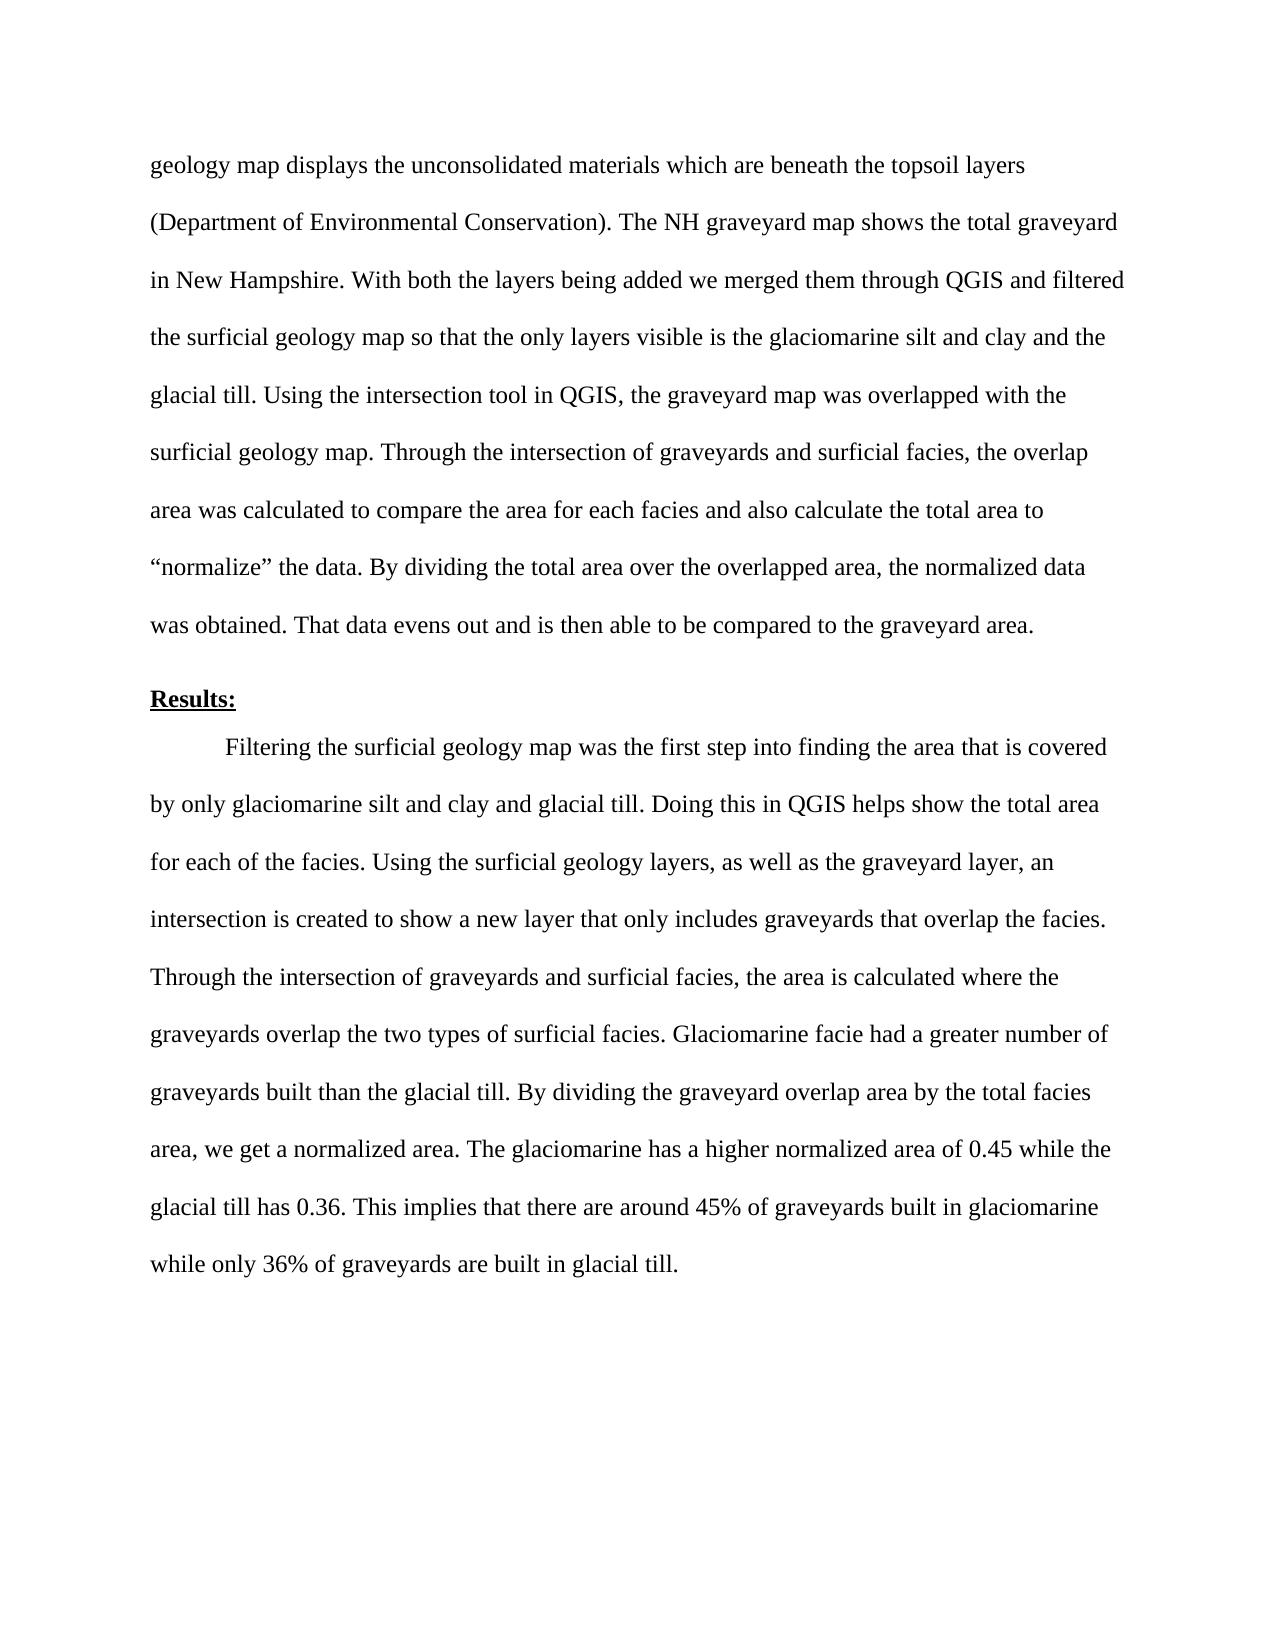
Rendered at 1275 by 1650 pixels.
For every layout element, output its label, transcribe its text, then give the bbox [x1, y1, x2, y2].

text Results: [150, 684, 1125, 713]
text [150, 150, 1125, 265]
text Filtering the surficial geology map was the first step into finding the area that is covered by only glaciomarine silt and clay and glacial till. Doing this in QGIS helps show the total area for each of the facies. Using the surficial geology layers, as well as the graveyard layer, an intersection is created to show a new layer that only includes graveyards that overlap the facies. Through the intersection of graveyards and surficial facies, the area is calculated where the graveyards overlap the two types of surficial facies. Glaciomarine facie had a greater number of graveyards built than the glacial till. By dividing the graveyard overlap area by the total facies area, we get a normalized area. The glaciomarine has a higher normalized area of 0.45 while the glacial till has 0.36. This implies that there are around 45% of graveyards built in glaciomarine while only 36% of graveyards are built in glacial till. [150, 732, 1125, 1278]
